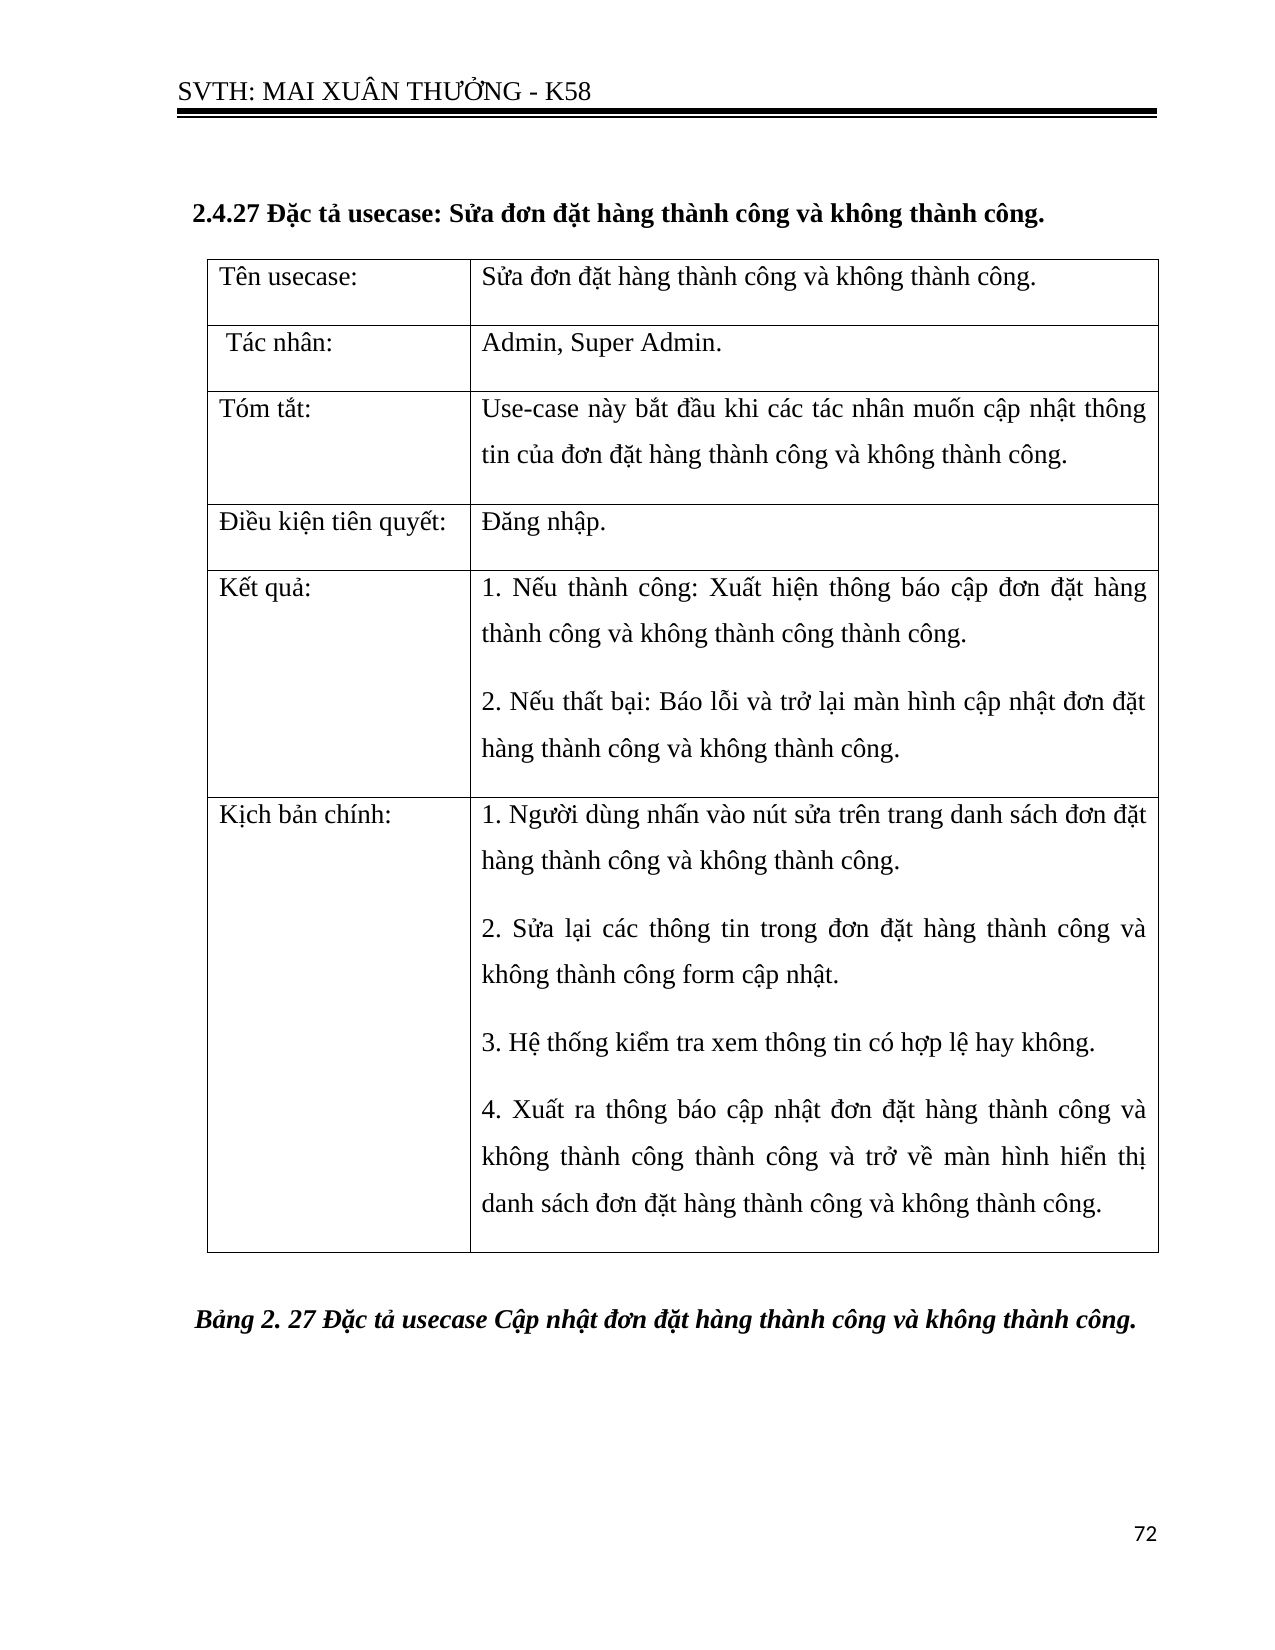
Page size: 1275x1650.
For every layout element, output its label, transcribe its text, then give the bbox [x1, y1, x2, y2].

table_cell Kết quả: [208, 571, 470, 797]
table_cell Use-case này bắt đầu khi các tác nhân muốn cập nhật thông tin của đơn đặt hàng thành công và không thành công. [471, 392, 1158, 504]
table_cell Admin, Super Admin. [471, 326, 1158, 391]
table_cell Đăng nhập. [471, 505, 1158, 570]
table_header Tên usecase: [208, 260, 470, 325]
table_cell Tác nhân: [208, 326, 470, 391]
table_cell 1. Người dùng nhấn vào nút sửa trên trang danh sách đơn đặt hàng thành công và không thành công. 2. Sửa lại các thông tin trong đơn đặt hàng thành công và không thành công form cập nhật. 3. Hệ thống kiểm tra xem thông tin có hợp lệ hay không. 4. Xuất ra thông báo cập nhật đơn đặt hàng thành công và không thành công thành công và trở về màn hình hiển thị danh sách đơn đặt hàng thành công và không thành công. [471, 798, 1158, 1252]
table_cell Kịch bản chính: [208, 798, 470, 1252]
table_cell Điều kiện tiên quyết: [208, 505, 470, 570]
text Bảng 2. 27 Đặc tả usecase Cập nhật đơn đặt hàng thành công và không thành công. [177, 1303, 1157, 1334]
text 2.4.27 Đặc tả usecase: Sửa đơn đặt hàng thành công và không thành công. [192, 197, 1157, 228]
table_cell Tóm tắt: [208, 392, 470, 504]
table_cell 1. Nếu thành công: Xuất hiện thông báo cập đơn đặt hàng thành công và không thành công thành công. 2. Nếu thất bại: Báo lỗi và trở lại màn hình cập nhật đơn đặt hàng thành công và không thành công. [471, 571, 1158, 797]
table_header Sửa đơn đặt hàng thành công và không thành công. [471, 260, 1158, 325]
